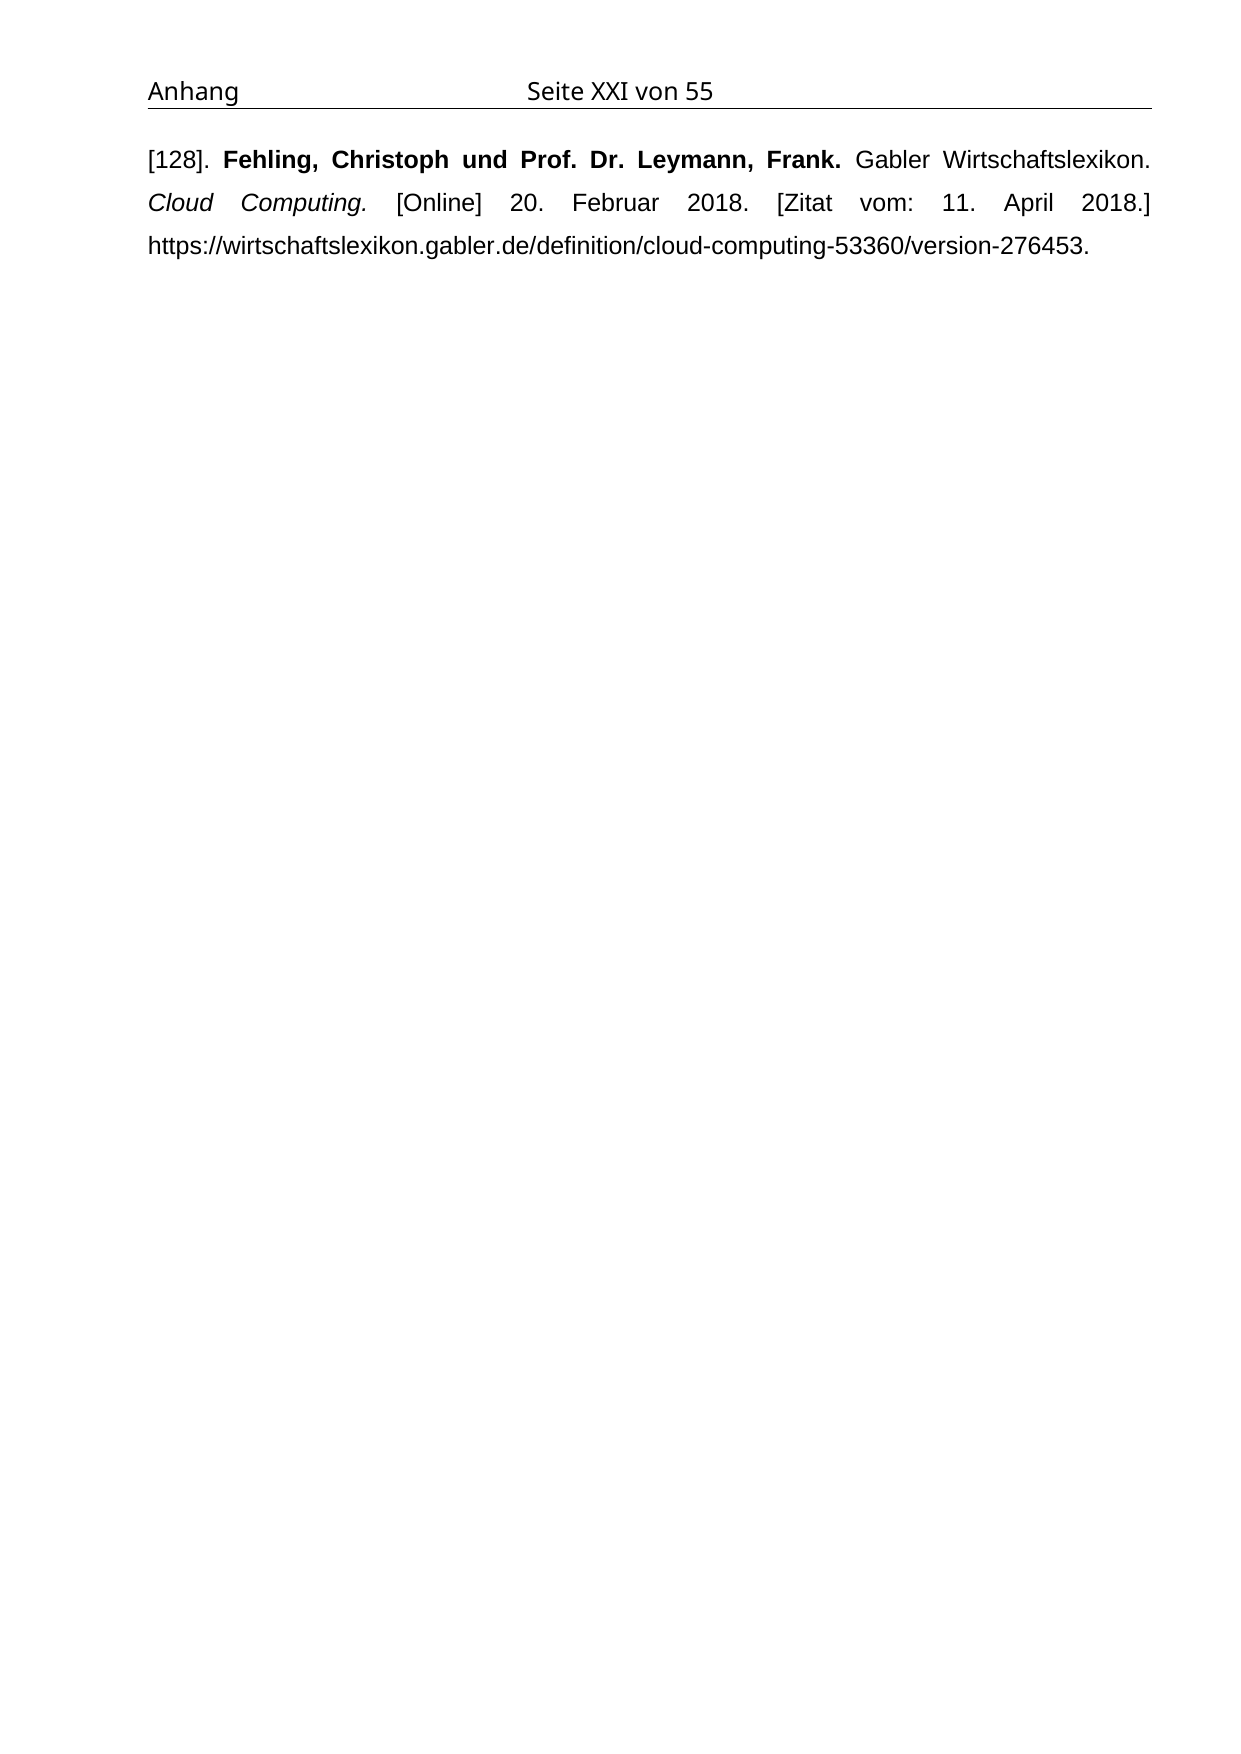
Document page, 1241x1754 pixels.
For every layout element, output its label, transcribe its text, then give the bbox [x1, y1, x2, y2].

text [128]. Fehling, Christoph und Prof. Dr. Leymann, Frank. Gabler Wirtschaftslexikon. Cloud Computing. [Online] 20. Februar 2018. [Zitat vom: 11. April 2018.] https://wirtschaftslexikon.gabler.de/definition/cloud-computing-53360/version-276453. [148, 145, 1152, 260]
